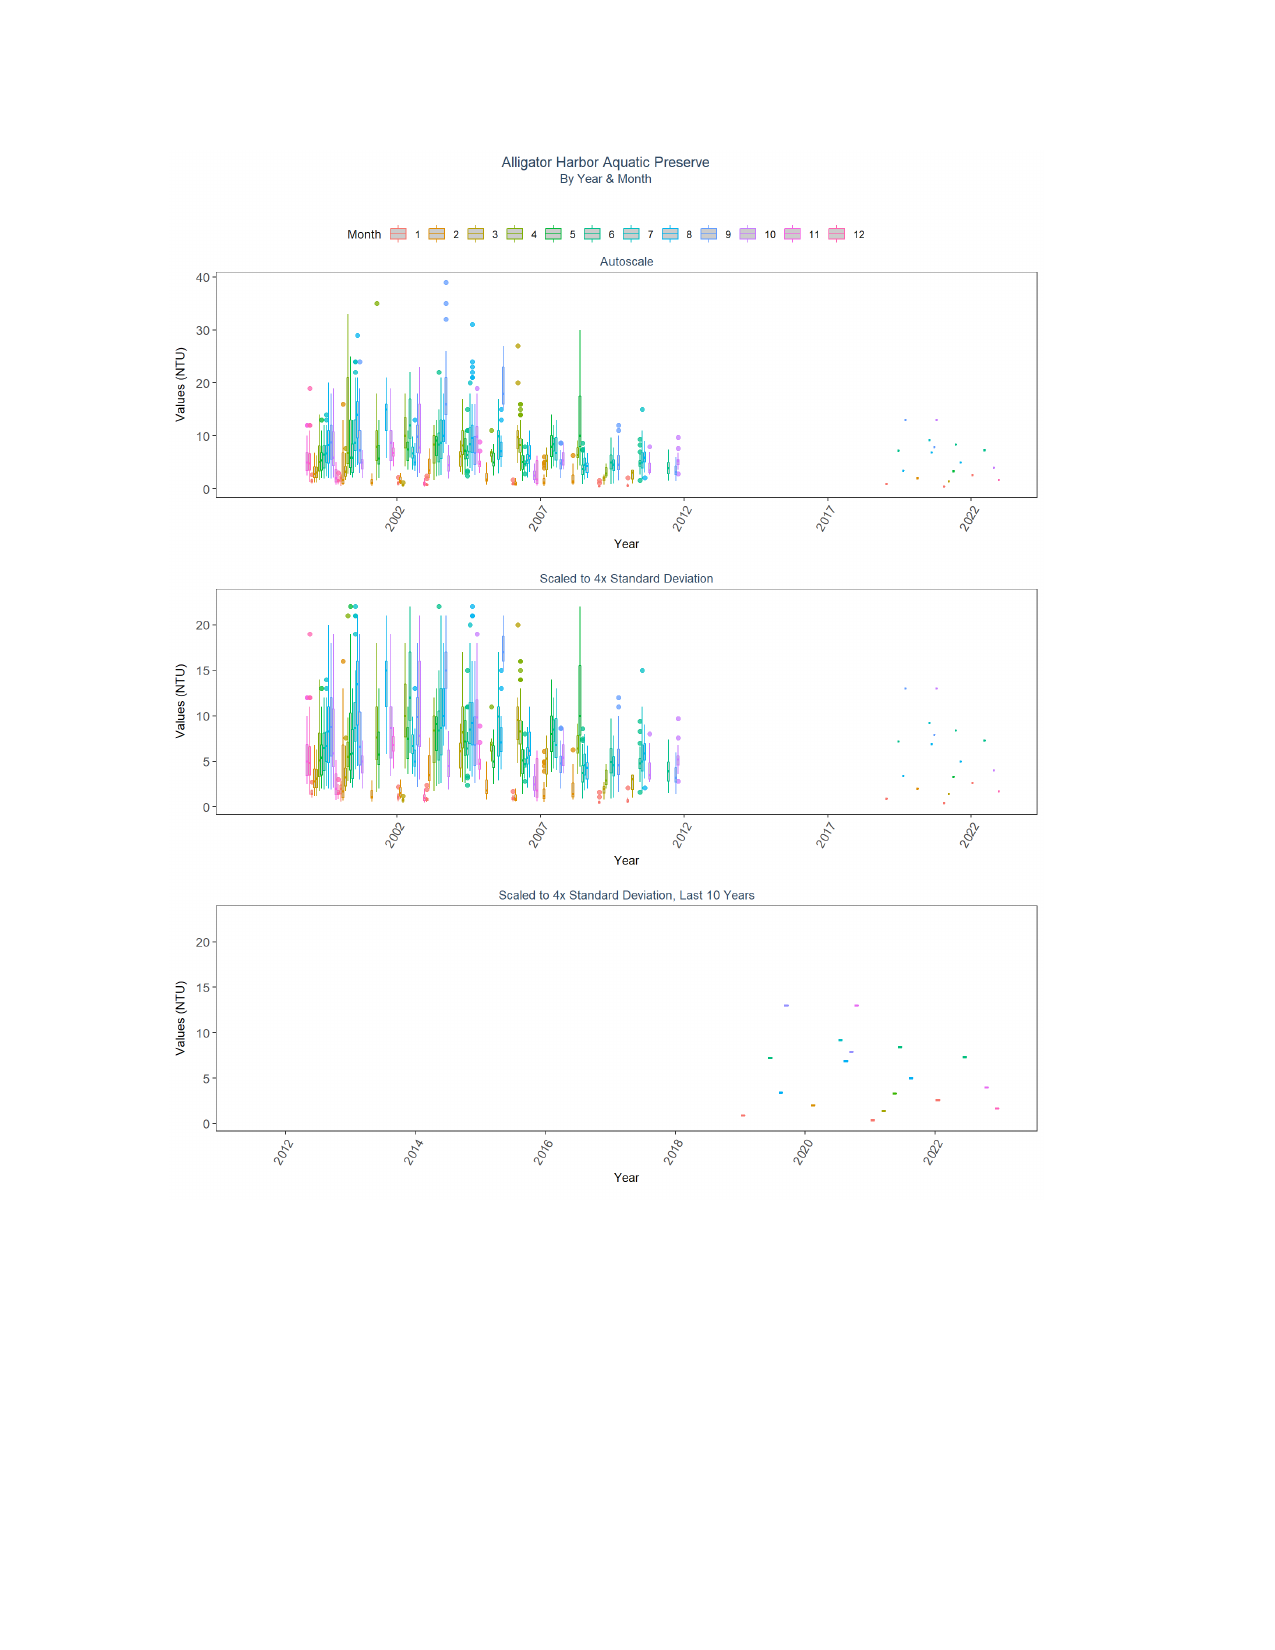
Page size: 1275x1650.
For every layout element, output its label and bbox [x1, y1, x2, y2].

picture [168, 150, 1044, 1200]
